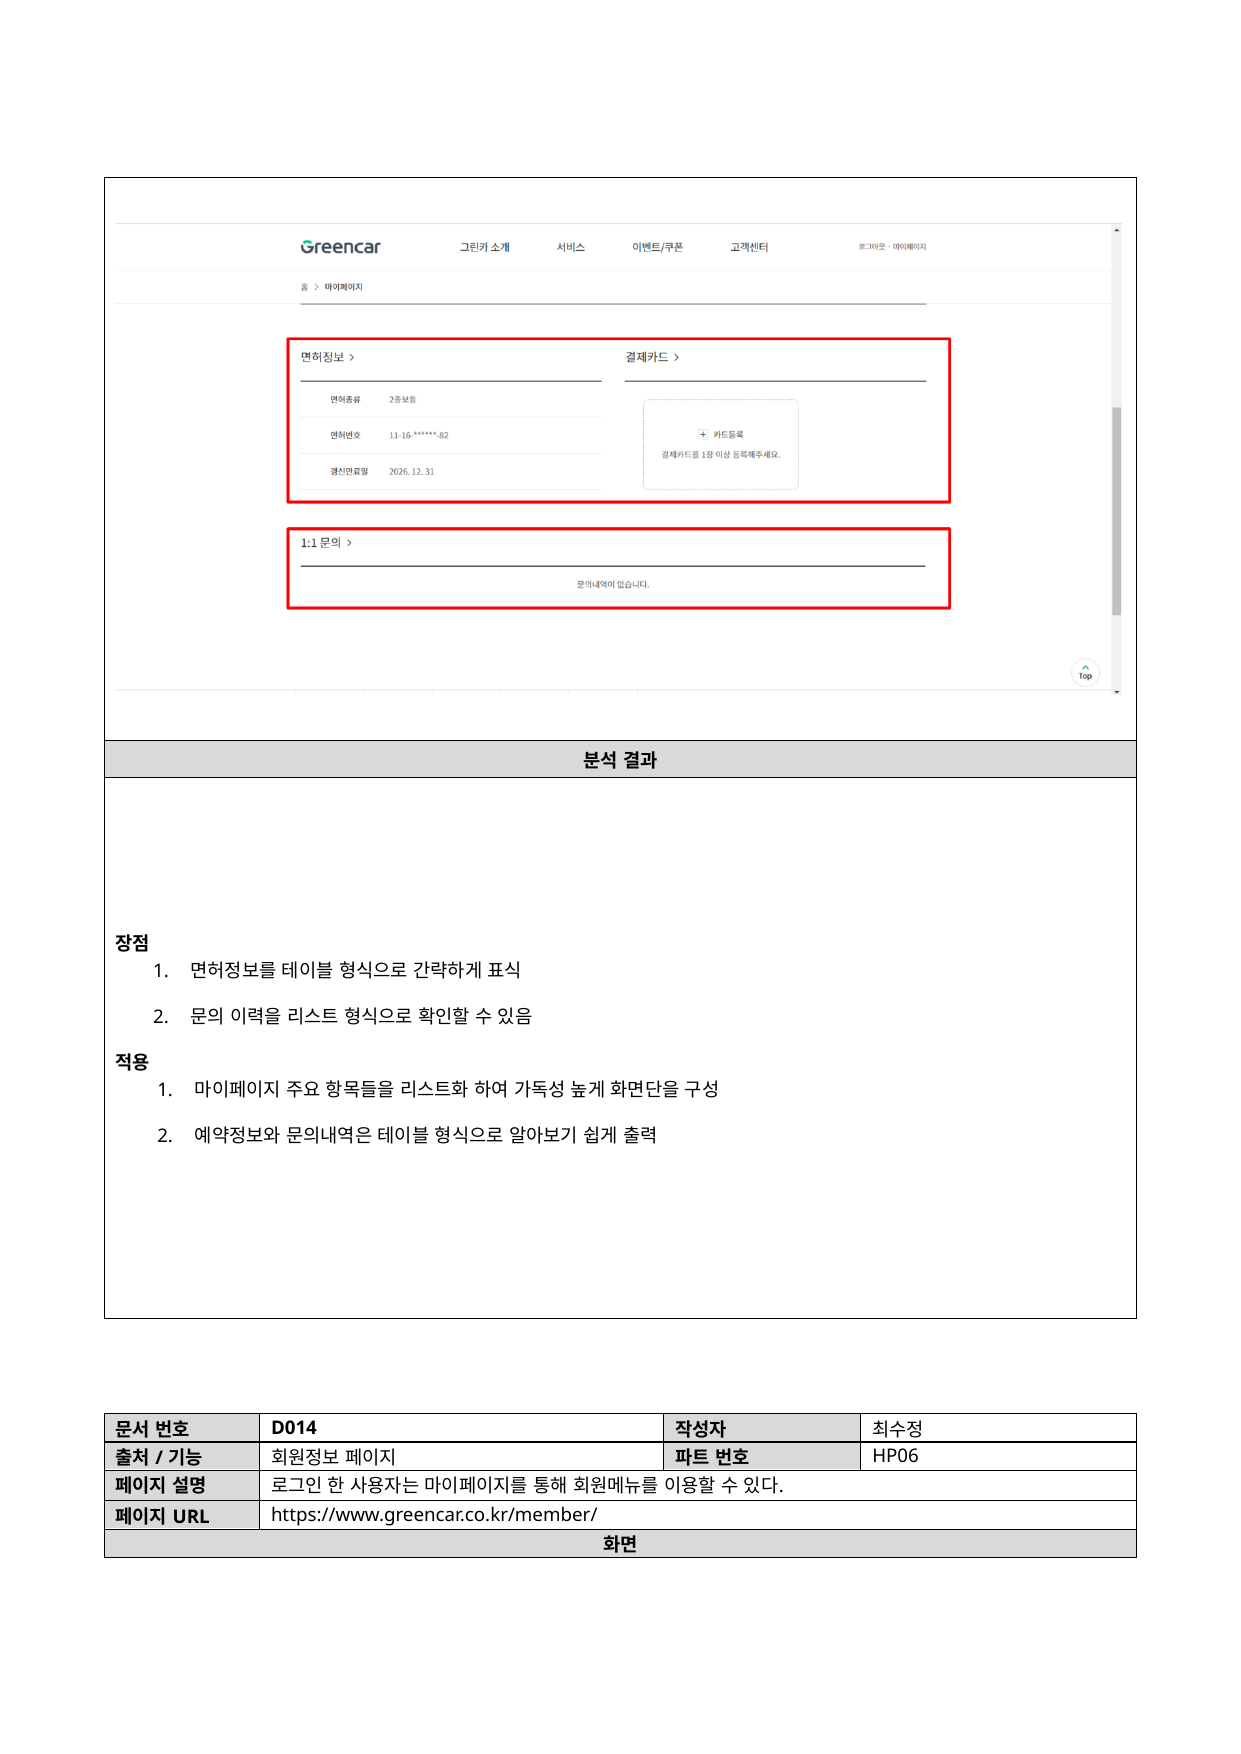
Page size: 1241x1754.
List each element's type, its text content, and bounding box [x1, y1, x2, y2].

table_cell 페이지 설명 [105, 1471, 259, 1500]
table_header 문서 번호 [105, 1414, 259, 1441]
table_header 작성자 [664, 1414, 860, 1441]
table_cell 장점 면허정보를 테이블 형식으로 간략하게 표식 문의 이력을 리스트 형식으로 확인할 수 있음 적용 마이페이지 주요 항목들을 리스트화 하여 가독성 높게 화면단을 구성 예약정보와 문의내역은 테이블 형식으로 알아보기 쉽게 출력 [105, 778, 1136, 1317]
table_cell 분석 결과 [105, 741, 1136, 777]
table_cell 페이지 URL [105, 1501, 259, 1528]
table_cell 화면 [105, 1530, 1136, 1557]
table_cell 파트 번호 [664, 1443, 860, 1469]
table_header 최수정 [861, 1414, 1136, 1441]
table_header D014 [260, 1414, 663, 1441]
table_cell 회원정보 페이지 [260, 1443, 663, 1469]
table_cell 출처 / 기능 [105, 1443, 259, 1469]
table_cell HP06 [861, 1443, 1136, 1469]
picture [115, 223, 1122, 695]
table_cell [105, 178, 1136, 740]
table_cell 로그인 한 사용자는 마이페이지를 통해 회원메뉴를 이용할 수 있다. [260, 1471, 1136, 1500]
table_cell https://www.greencar.co.kr/member/ [260, 1501, 1136, 1528]
